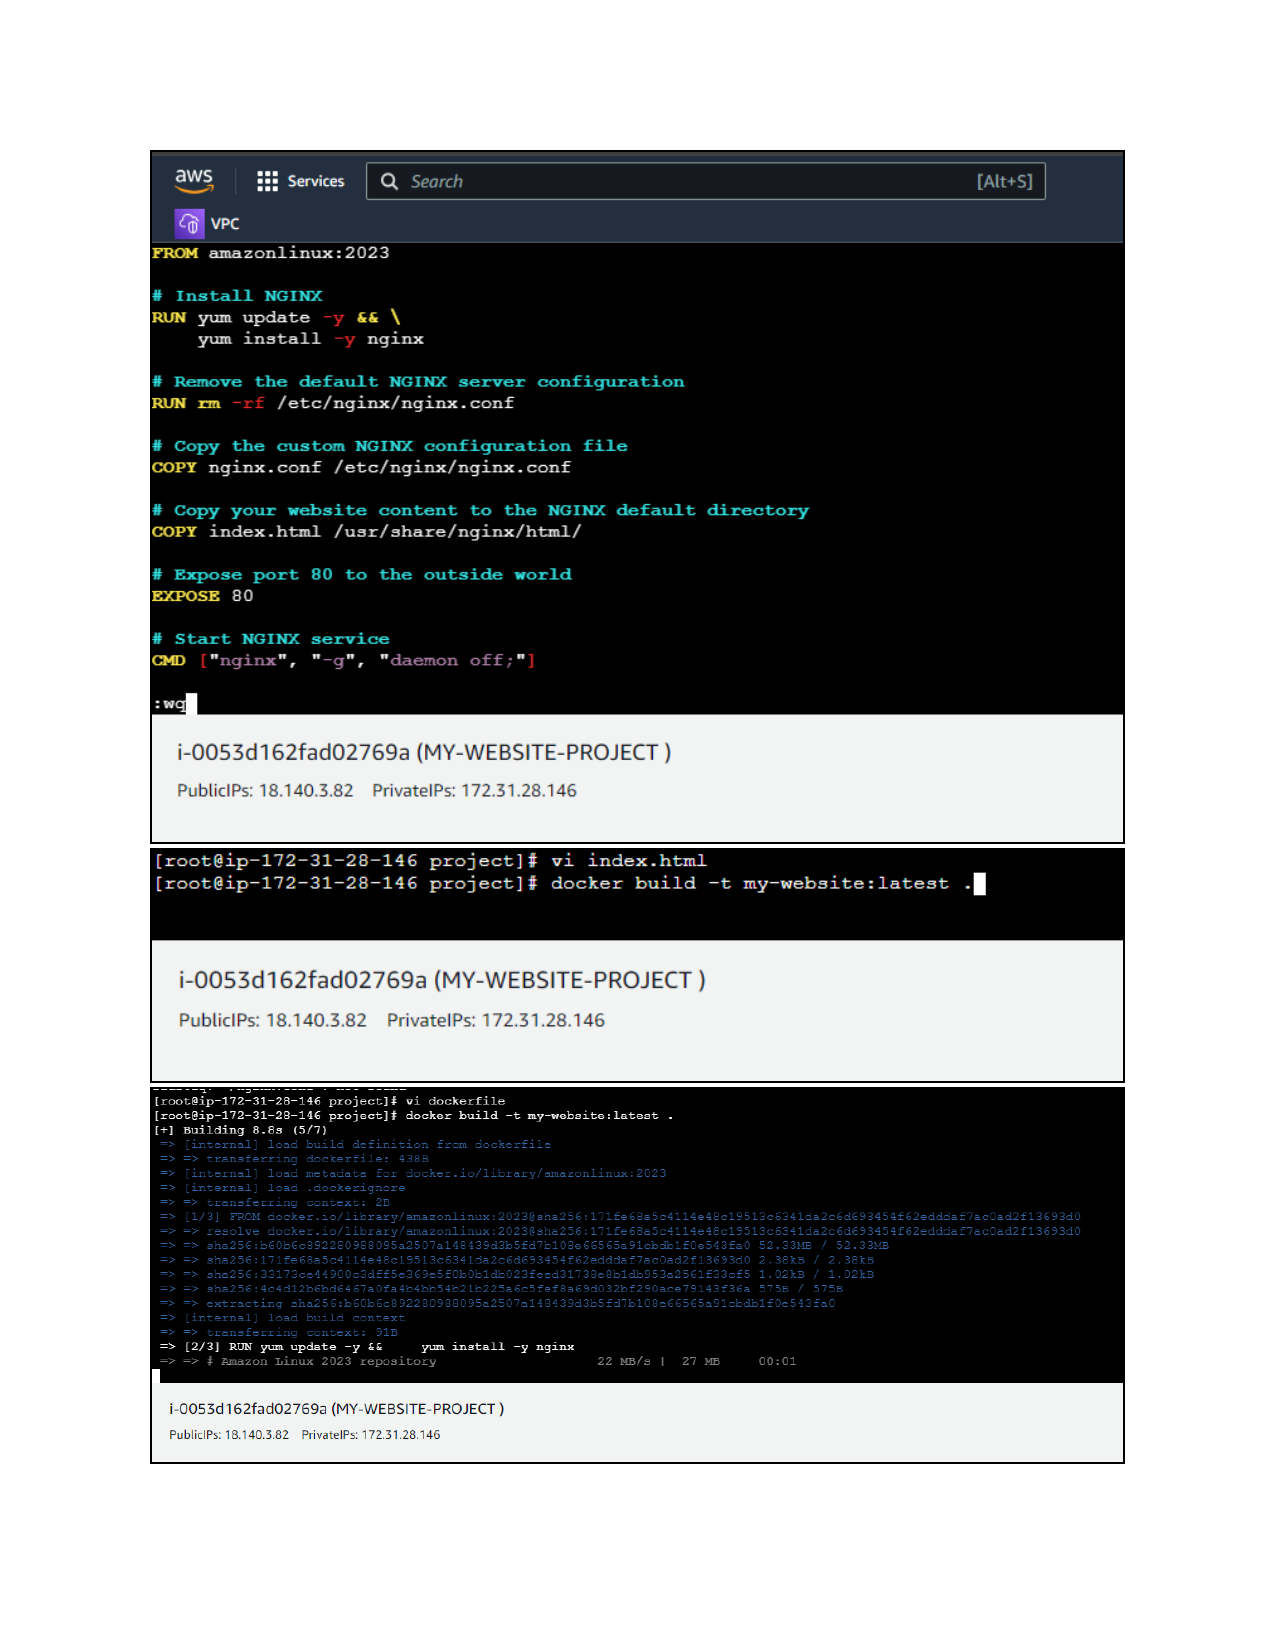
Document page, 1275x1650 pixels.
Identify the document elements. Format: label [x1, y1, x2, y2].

picture [152, 152, 1123, 842]
picture [152, 850, 1123, 1081]
picture [152, 1089, 1123, 1462]
